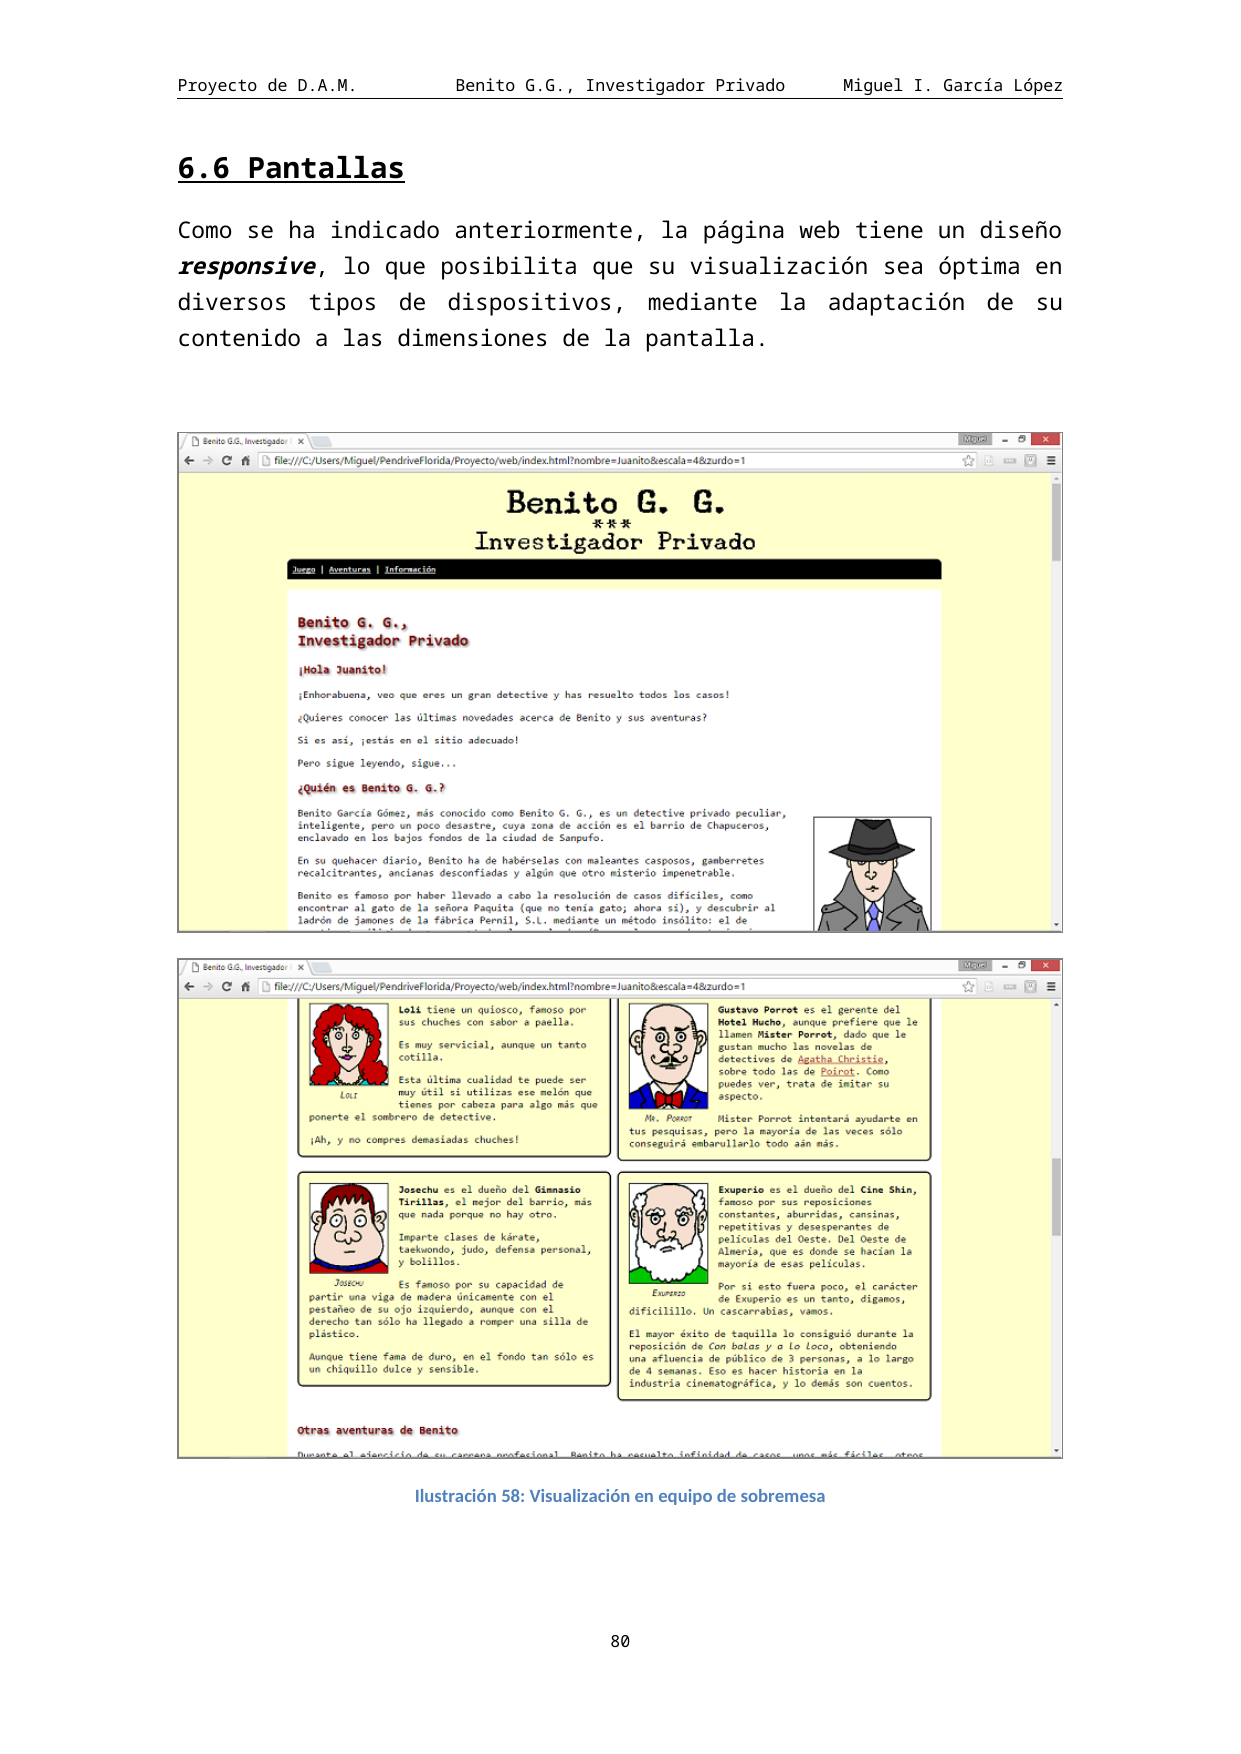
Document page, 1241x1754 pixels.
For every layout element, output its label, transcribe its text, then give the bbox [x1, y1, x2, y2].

text Como se ha indicado anteriormente, la página web tiene un diseño responsive, lo que posibilita que su visualización sea óptima en diversos tipos de dispositivos, mediante la adaptación de su contenido a las dimensiones de la pantalla. [177, 214, 1063, 353]
text 6.6 Pantallas [177, 148, 1063, 187]
